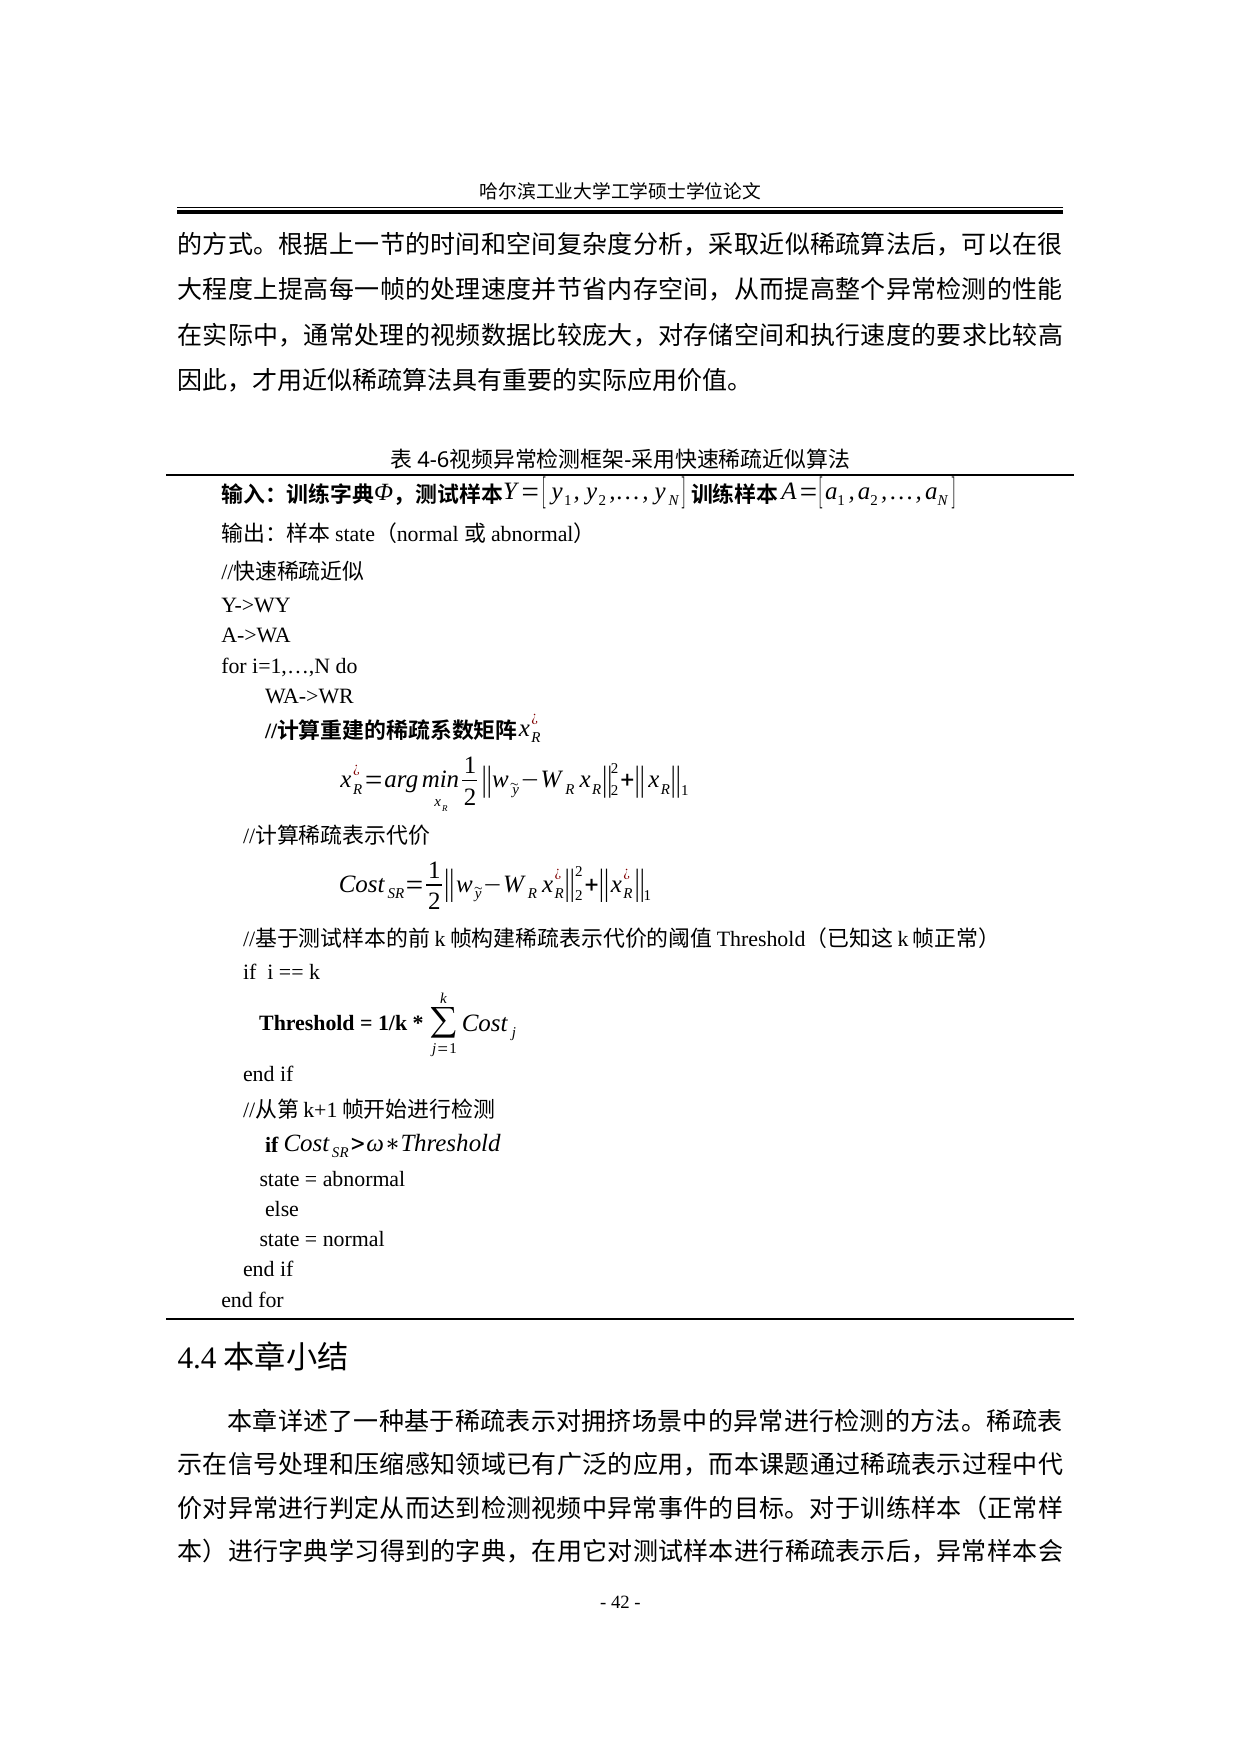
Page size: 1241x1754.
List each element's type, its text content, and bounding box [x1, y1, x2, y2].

subtitle 4.4 本章小结 [177, 1332, 1038, 1377]
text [177, 224, 1063, 397]
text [177, 1401, 1063, 1568]
table_header 输入：训练字典，测试样本 训练样本 输出：样本state（normal 或 abnormal） //快速稀疏近似 Y->WY A->WA for i=1,…,N do WA->WR //计算重建的稀疏系数矩阵 //计算稀疏表示代价 //基于测试样本的前k帧构建稀疏表示代价的阈值Threshold（已知这k帧正常） if i == k Threshold = 1/k * end if //从第k+1帧开始进行检测 if state = abnormal else state = normal end if end for [166, 476, 1074, 1318]
